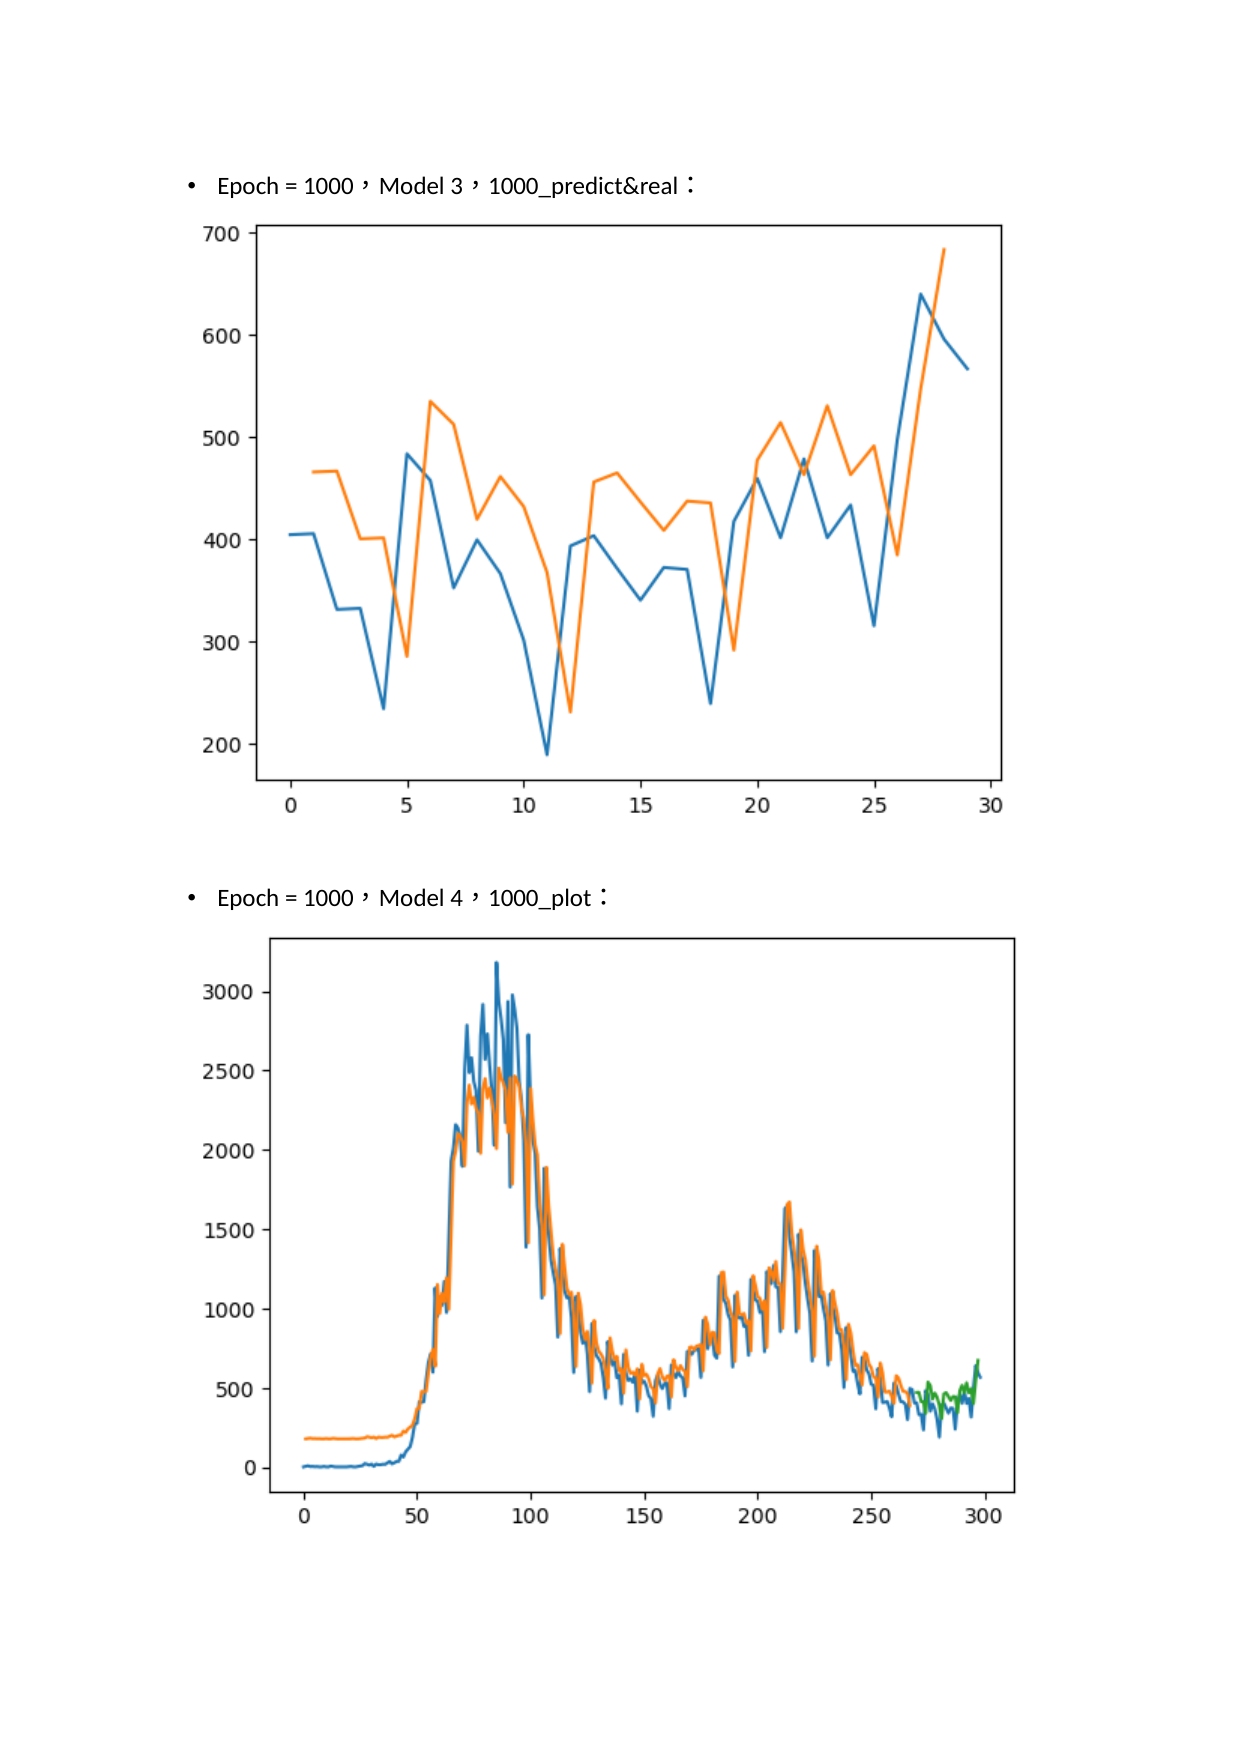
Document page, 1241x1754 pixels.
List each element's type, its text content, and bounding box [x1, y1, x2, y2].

list Epoch = 1000，Model 4，1000_plot： [187, 877, 1053, 914]
picture [187, 923, 1029, 1543]
list Epoch = 1000，Model 3，1000_predict&real： [187, 164, 1053, 202]
picture [187, 211, 1019, 831]
